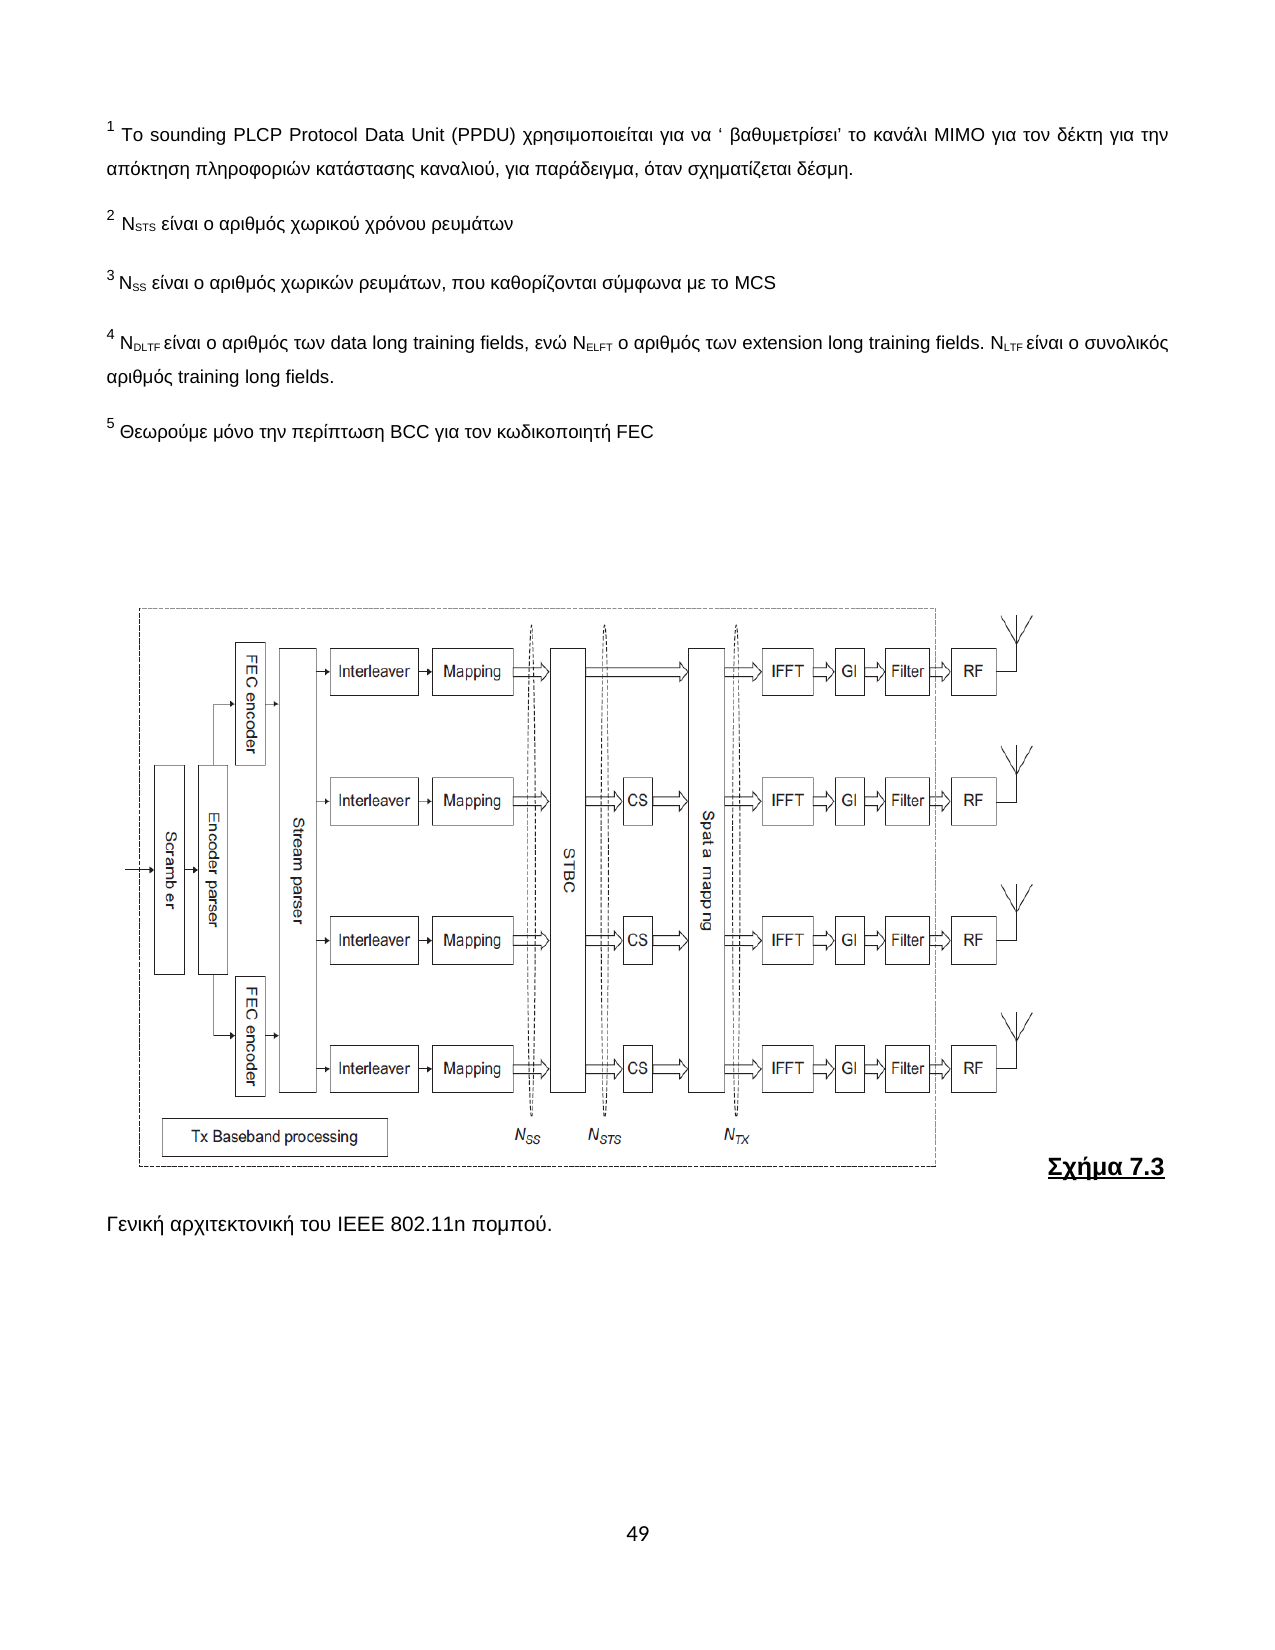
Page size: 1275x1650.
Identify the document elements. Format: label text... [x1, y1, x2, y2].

picture [106, 572, 1048, 1176]
text 1 Το sounding PLCP Protocol Data Unit (PPDU) χρησιμοποιείται για να ‘ βαθυμετρίσει’ το κανάλι MIMO για τον δέκτη για την απόκτηση πληροφοριών κατάστασης καναλιού, για παράδειγμα, όταν σχηματίζεται δέσμη. [106, 118, 1169, 179]
text 5 Θεωρούμε μόνο την περίπτωση BCC για τον κωδικοποιητή FEC [106, 414, 1169, 443]
text 2 NSTS είναι ο αριθμός χωρικού χρόνου ρευμάτων [106, 207, 1169, 235]
text 3 NSS είναι ο αριθμός χωρικών ρευμάτων, που καθορίζονται σύμφωνα με το MCS [106, 266, 1169, 295]
text 4 NDLTF είναι ο αριθμός των data long training fields, ενώ NELFT ο αριθμός των extension long training fields. NLTF είναι ο συνολικός αριθμός training long fields. [106, 326, 1169, 387]
text Γενική αρχιτεκτονική του IEEE 802.11n πομπού. [106, 1212, 1169, 1236]
